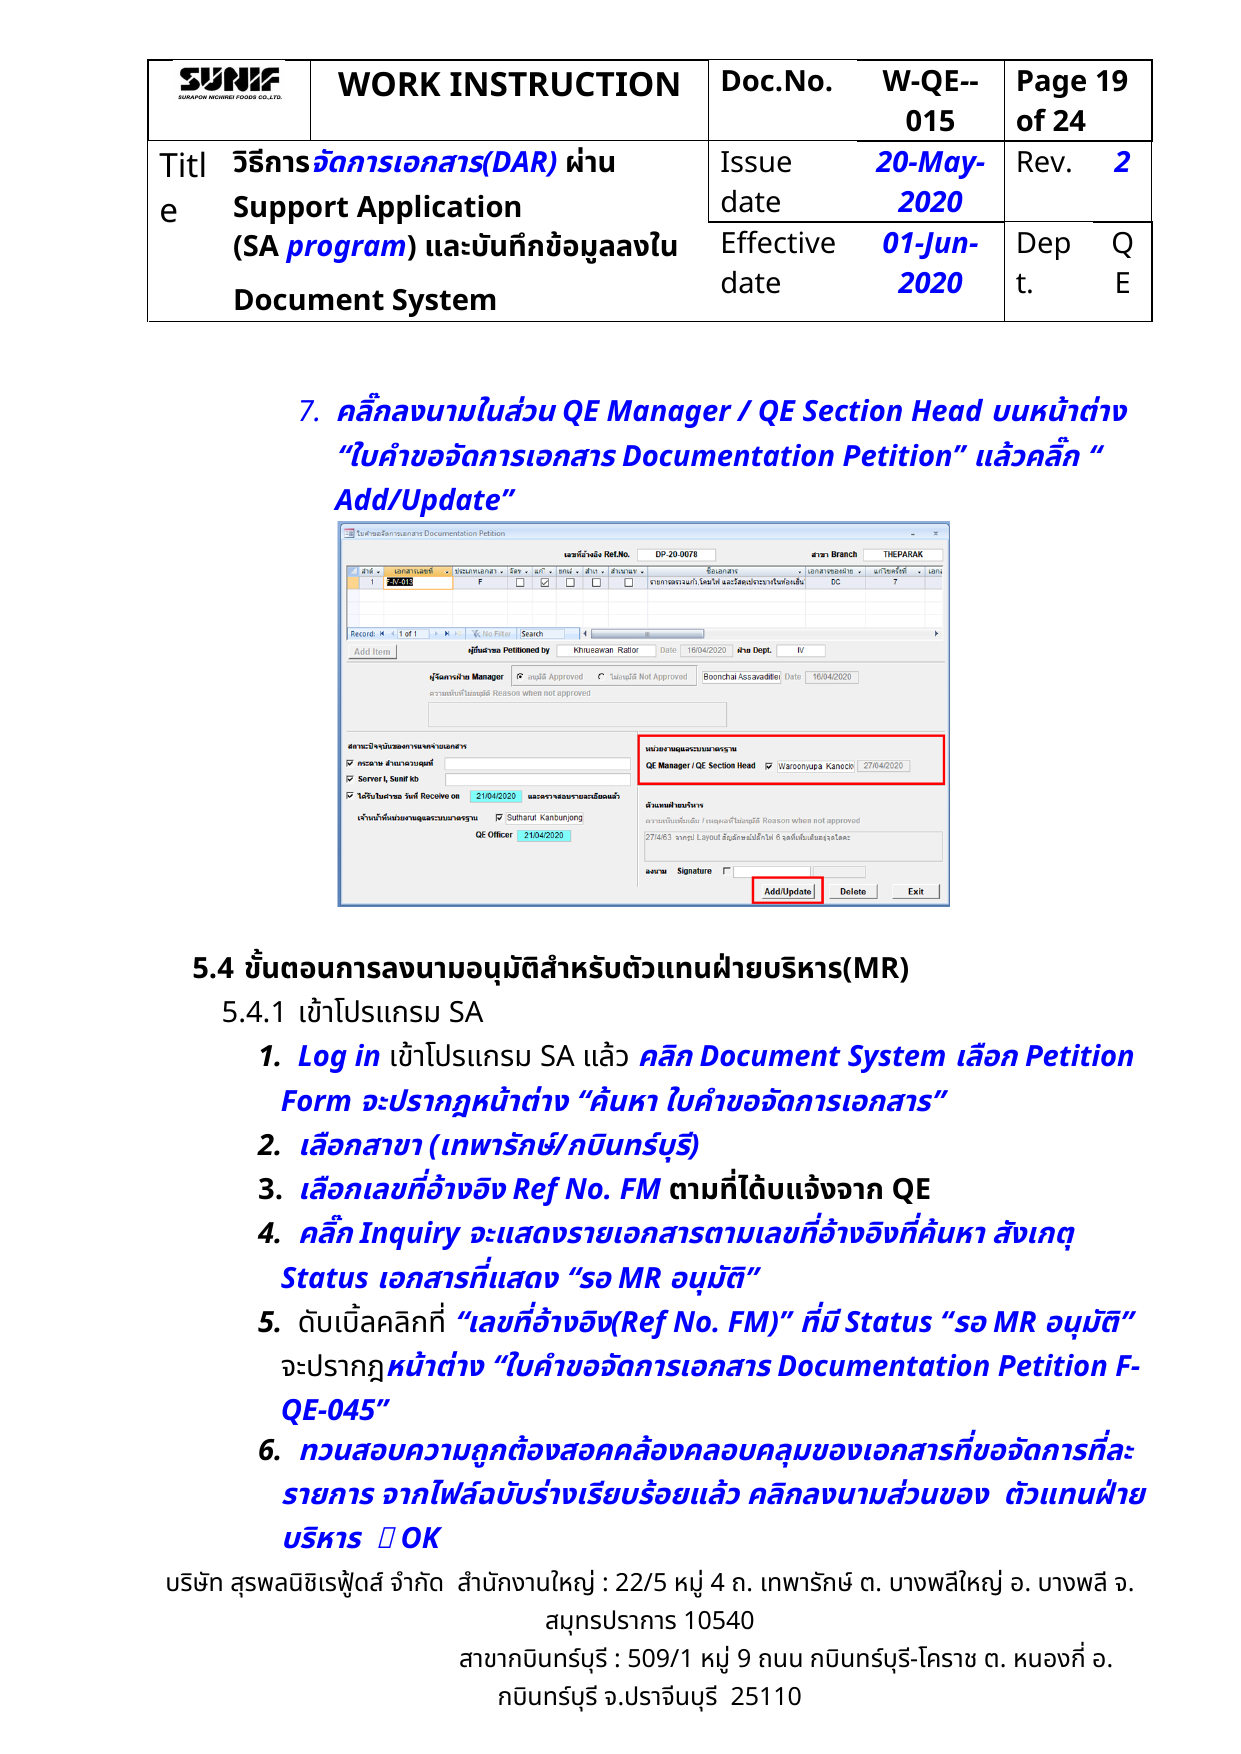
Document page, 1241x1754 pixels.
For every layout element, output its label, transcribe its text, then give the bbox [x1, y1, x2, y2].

list ทวนสอบความถูกต้องสอคคล้องคลอบคลุมของเอกสารที่ขอจัดการที่ละรายการ จากไฟล์ฉบับร่างเรียบร้อยแล้ว คลิกลงนามส่วนของ ตัวแทนฝ่ายบริหาร OK [258, 1429, 1152, 1562]
picture [335, 518, 950, 908]
picture [172, 60, 286, 102]
list เลือกเลขที่อ้างอิง Ref No. FM ตามที่ได้บแจ้งจาก QE [258, 1168, 1152, 1213]
list เข้าโปรแกรม SA [221, 991, 1152, 1036]
list ดับเบิ้ลคลิกที่ “เลขที่อ้างอิง(Ref No. FM)” ที่มี Status “รอ MR อนุมัติ” จะปรากฎหน้าต่าง “ใบคำขอจัดการเอกสาร Documentation Petition F-QE-045” [258, 1301, 1152, 1429]
list Log in เข้าโปรแกรม SA แล้ว คลิก Document System เลือก Petition Form จะปรากฎหน้าต่าง “ค้นหา ใบคำขอจัดการเอกสาร” [258, 1036, 1152, 1124]
list คลิ๊ก Inquiry จะแสดงรายเอกสารตามเลขที่อ้างอิงที่ค้นหา สังเกตุ Status เอกสารที่แสดง “รอ MR อนุมัติ” [258, 1213, 1152, 1301]
list เลือกสาขา (เทพารักษ์/กบินทร์บุรี) [258, 1124, 1152, 1168]
list คลิ๊กลงนามในส่วน QE Manager / QE Section Head บนหน้าต่าง “ใบคำขอจัดการเอกสาร Documentation Petition” แล้วคลิ๊ก “ Add/Update” [298, 391, 1152, 519]
list ขั้นตอนการลงนามอนุมัติสำหรับตัวแทนฝ่ายบริหาร(MR) [192, 947, 1152, 991]
